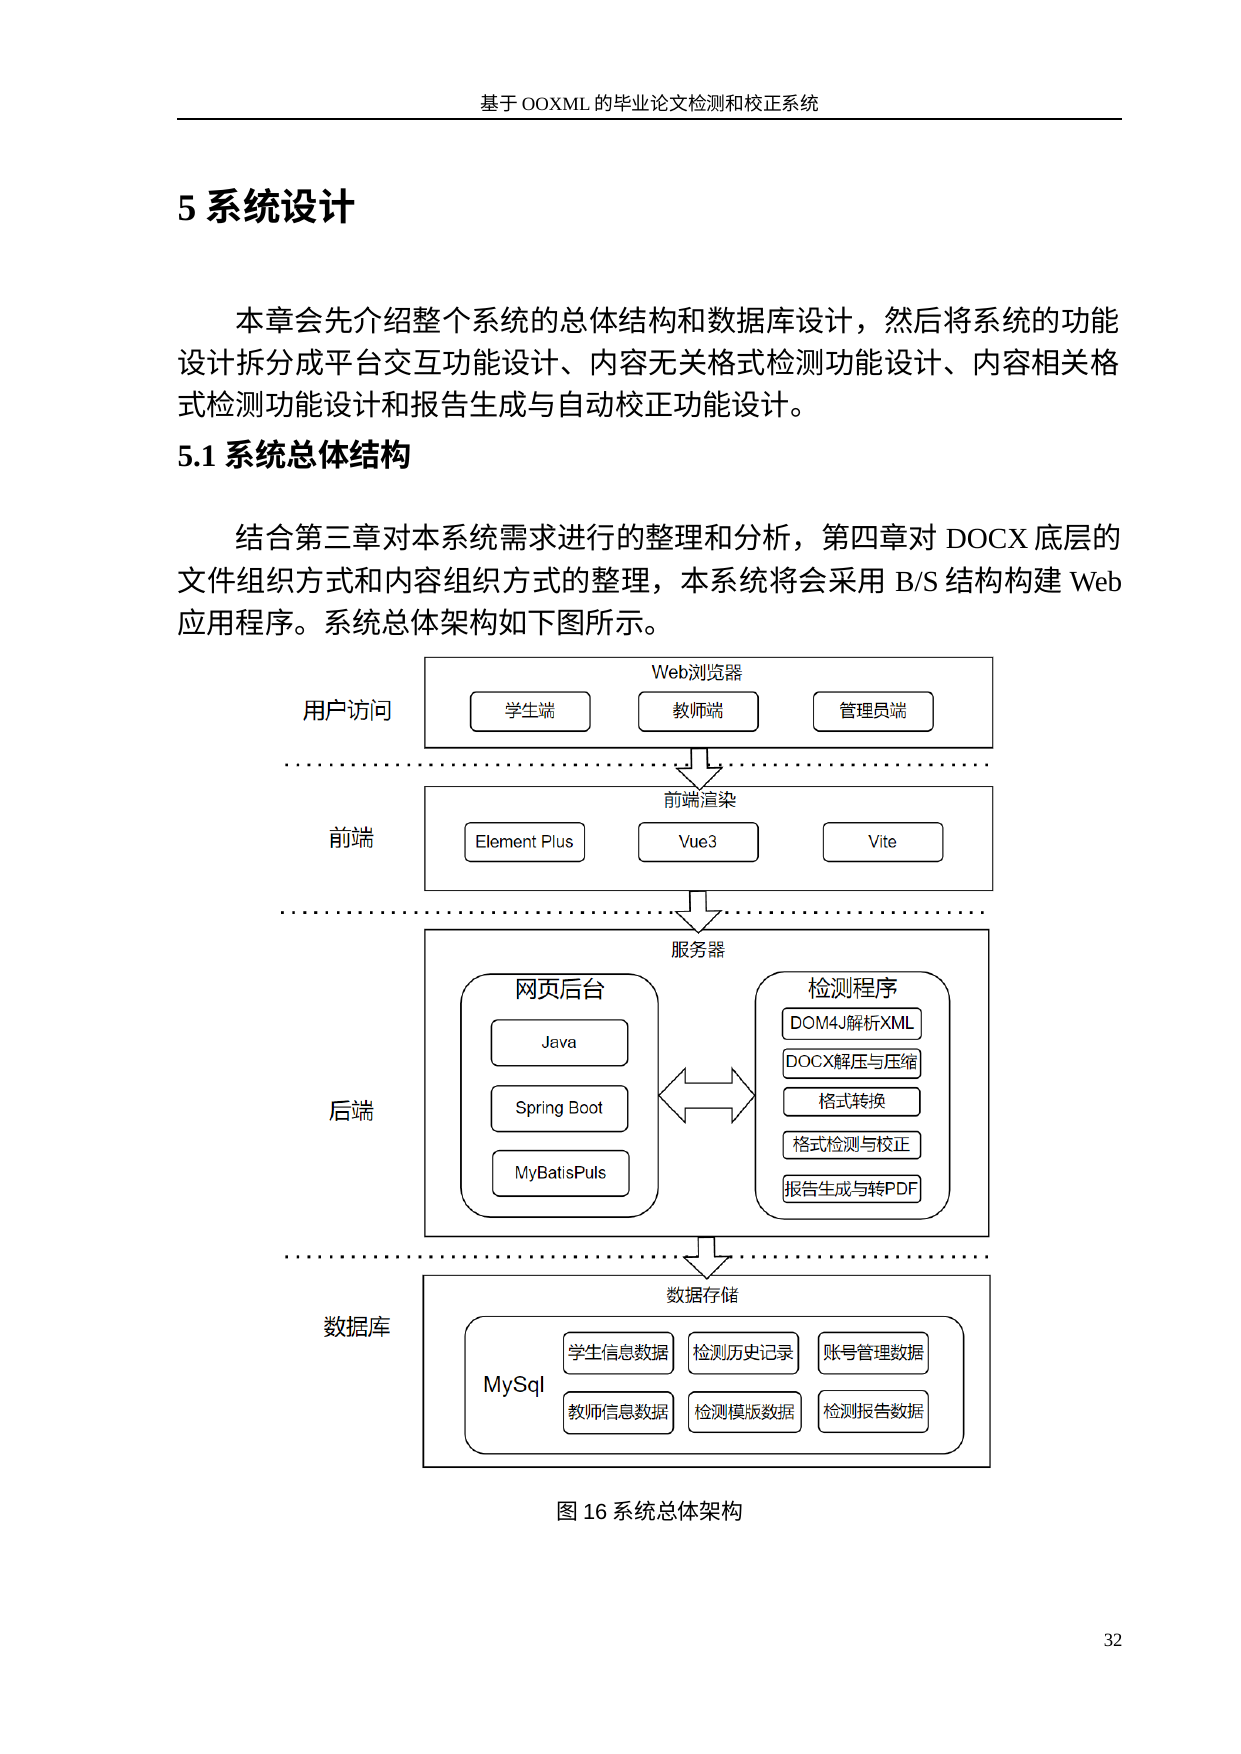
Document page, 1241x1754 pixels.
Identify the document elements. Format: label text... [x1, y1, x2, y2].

subtitle 系统设计 [177, 176, 1122, 231]
subtitle 系统总体结构 [177, 431, 1122, 476]
text 结合第三章对本系统需求进行的整理和分析，第四章对DOCX底层的文件组织方式和内容组织方式的整理，本系统将会采用B/S结构构建Web应用程序。系统总体架构如下图所示。 [177, 515, 1122, 642]
text 本章会先介绍整个系统的总体结构和数据库设计，然后将系统的功能设计拆分成平台交互功能设计、内容无关格式检测功能设计、内容相关格式检测功能设计和报告生成与自动校正功能设计。 [177, 297, 1122, 424]
text 图 16 系统总体架构 [177, 1494, 1122, 1526]
picture [270, 641, 1029, 1482]
